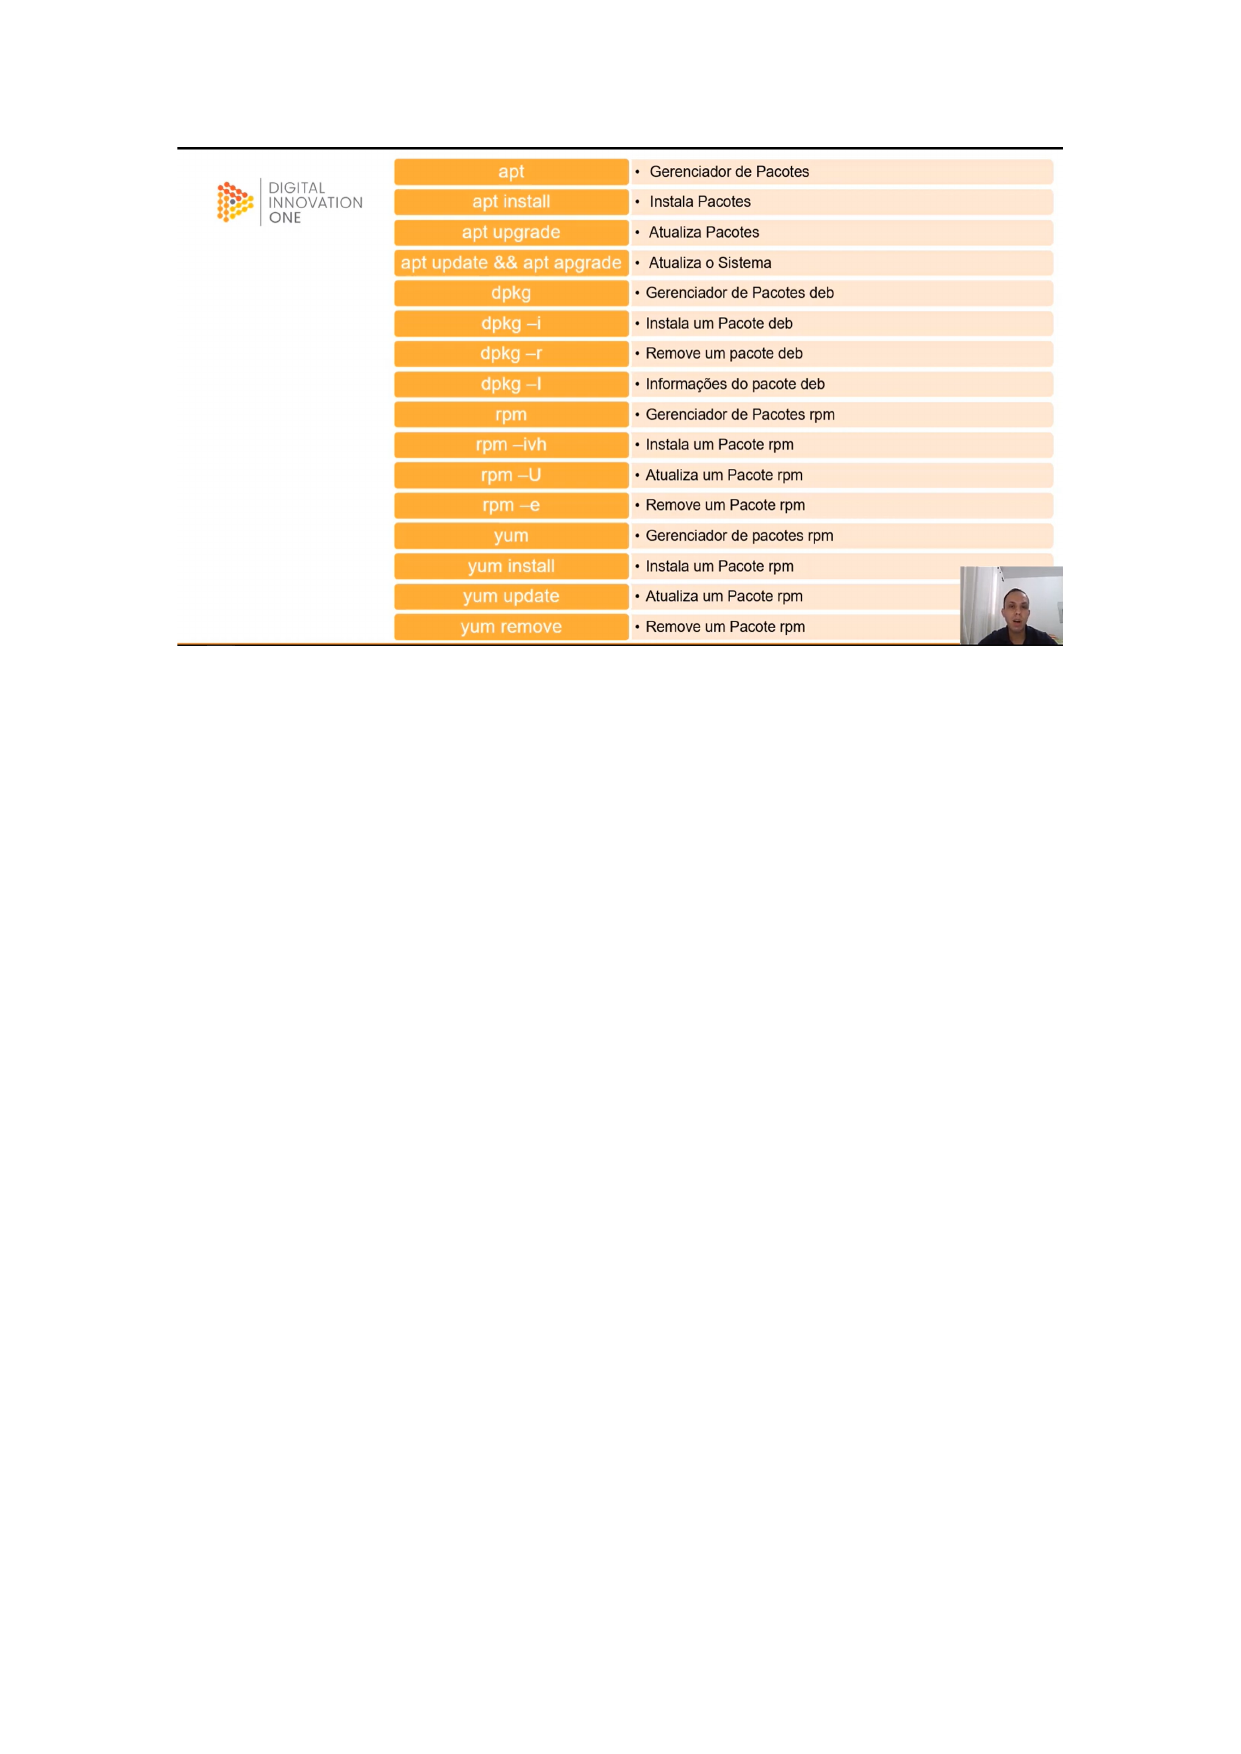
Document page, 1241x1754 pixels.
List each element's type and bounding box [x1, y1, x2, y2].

picture [177, 147, 1063, 646]
